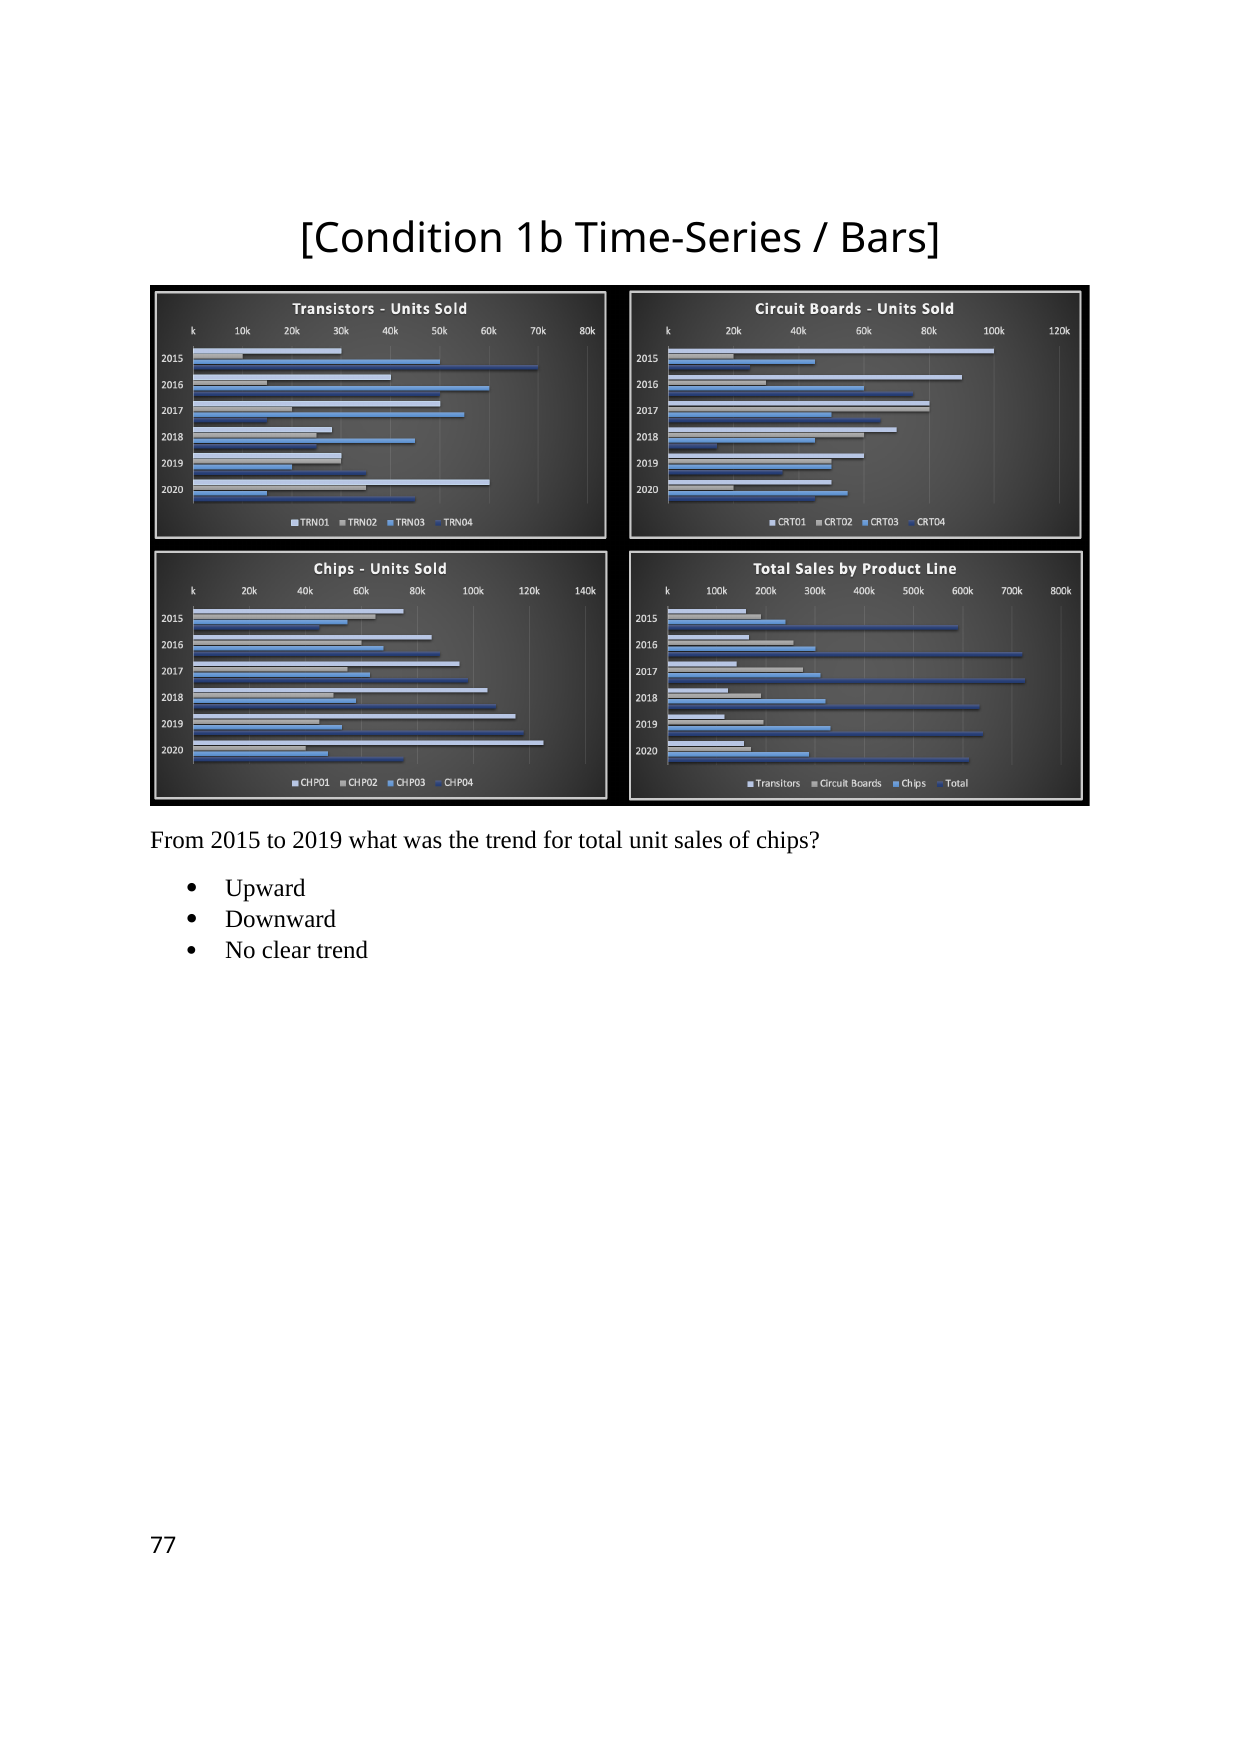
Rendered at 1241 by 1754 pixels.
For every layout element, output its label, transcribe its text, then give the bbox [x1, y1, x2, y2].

picture [150, 285, 1090, 806]
list No clear trend [187, 935, 1090, 964]
text [Condition 1b Time-Series / Bars] [150, 208, 1090, 265]
text From 2015 to 2019 what was the trend for total unit sales of chips? [150, 825, 1090, 854]
list Upward [187, 873, 1090, 902]
list Downward [187, 904, 1090, 933]
